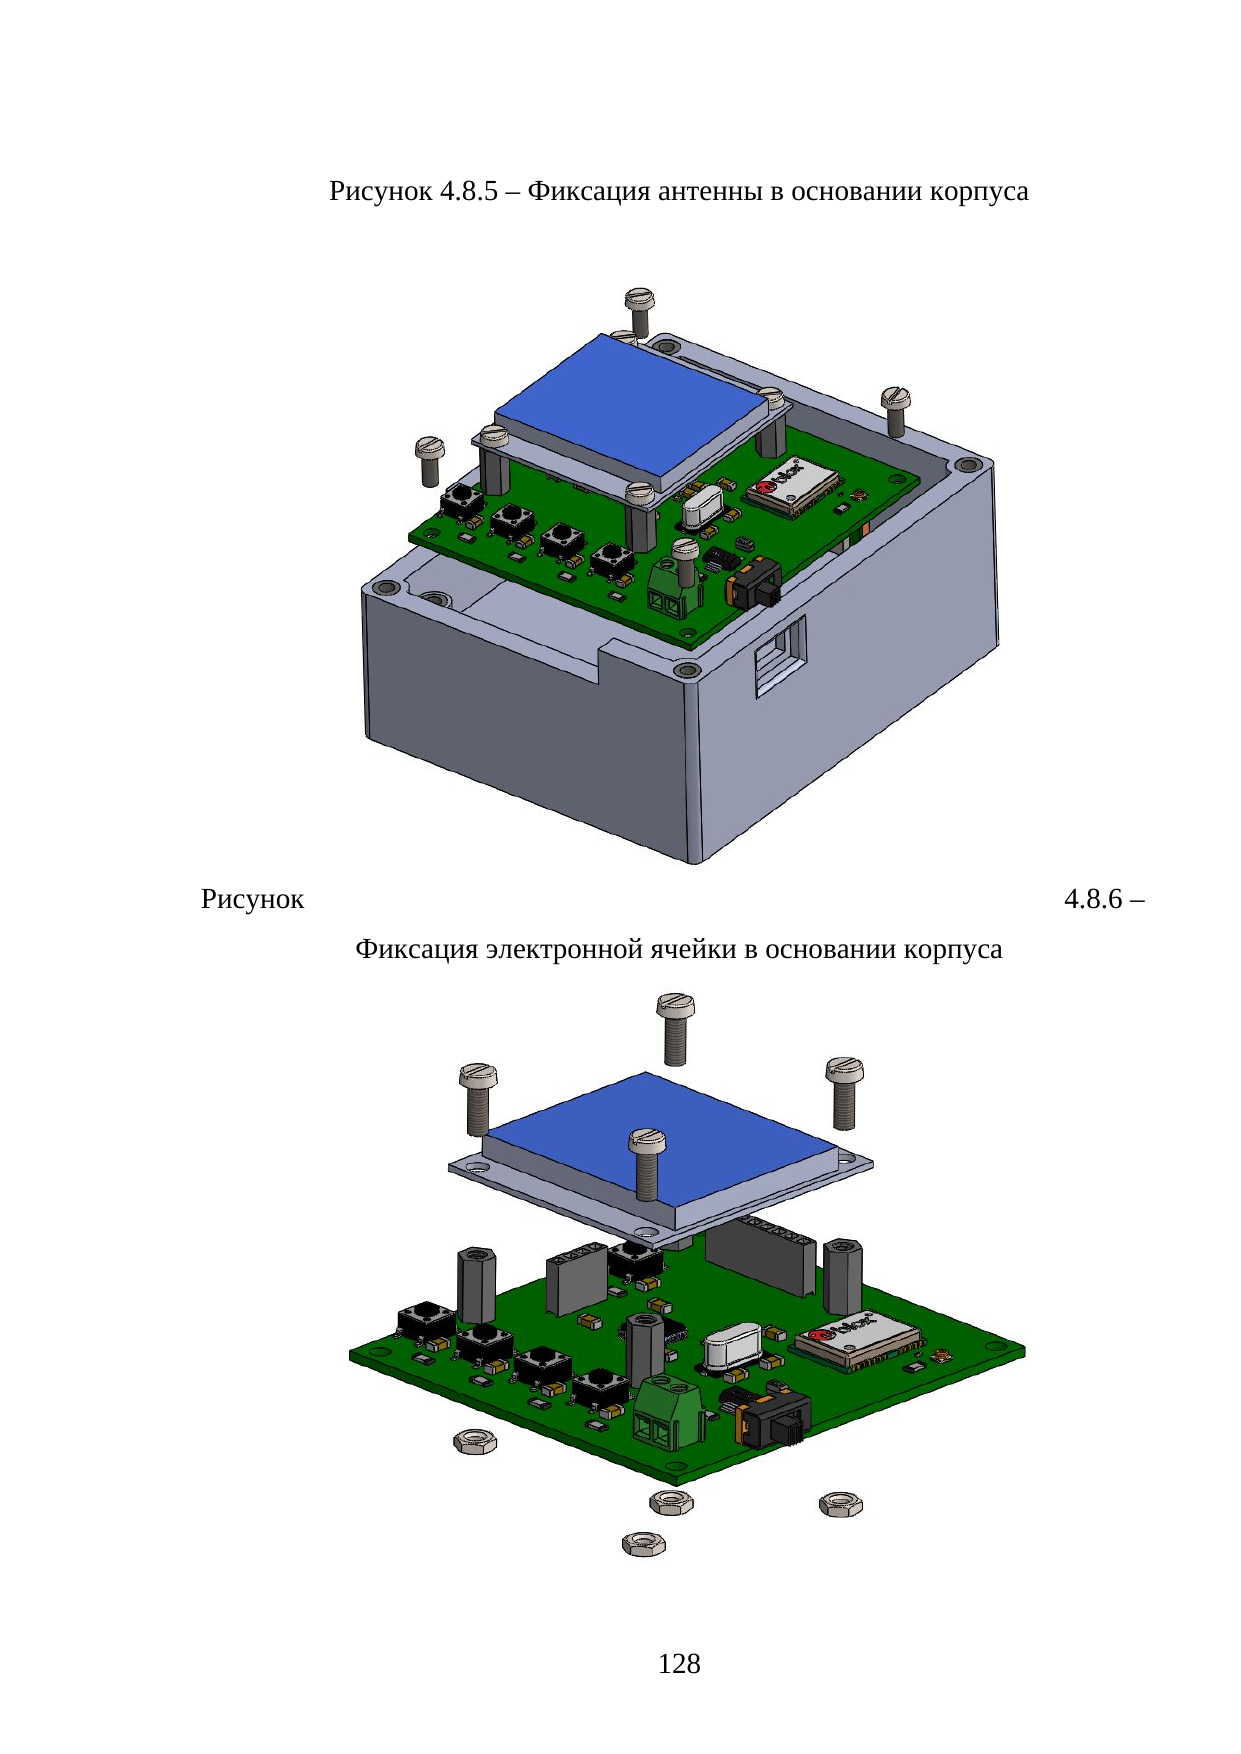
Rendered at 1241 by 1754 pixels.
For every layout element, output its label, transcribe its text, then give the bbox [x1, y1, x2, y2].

text Рисунок 4.8.6 – Фиксация электронной ячейки в основании корпуса [177, 881, 1181, 965]
text Рисунок 4.8.5 – Фиксация антенны в основании корпуса [177, 173, 1181, 206]
picture [345, 281, 1008, 869]
picture [325, 987, 1029, 1575]
